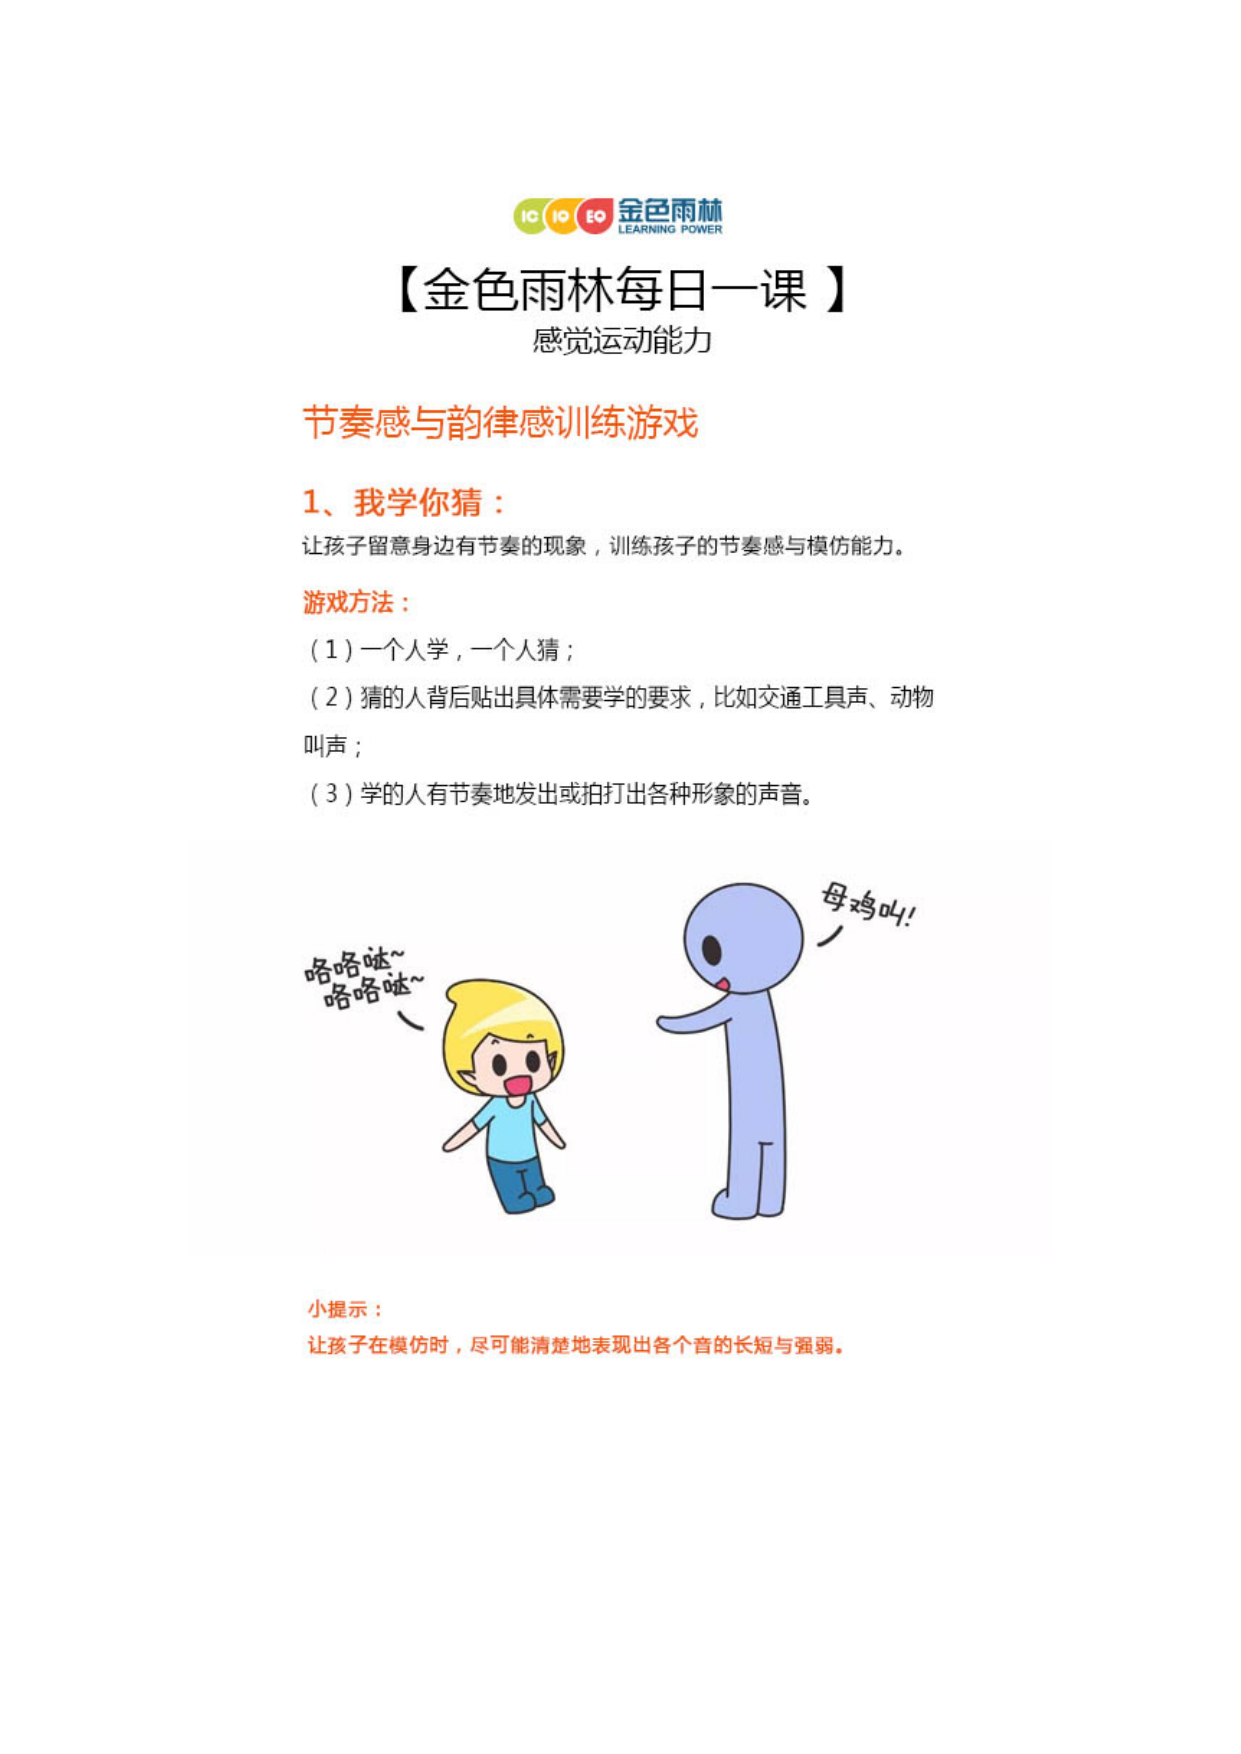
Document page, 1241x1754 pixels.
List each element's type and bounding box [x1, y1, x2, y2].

picture [187, 172, 1051, 1451]
